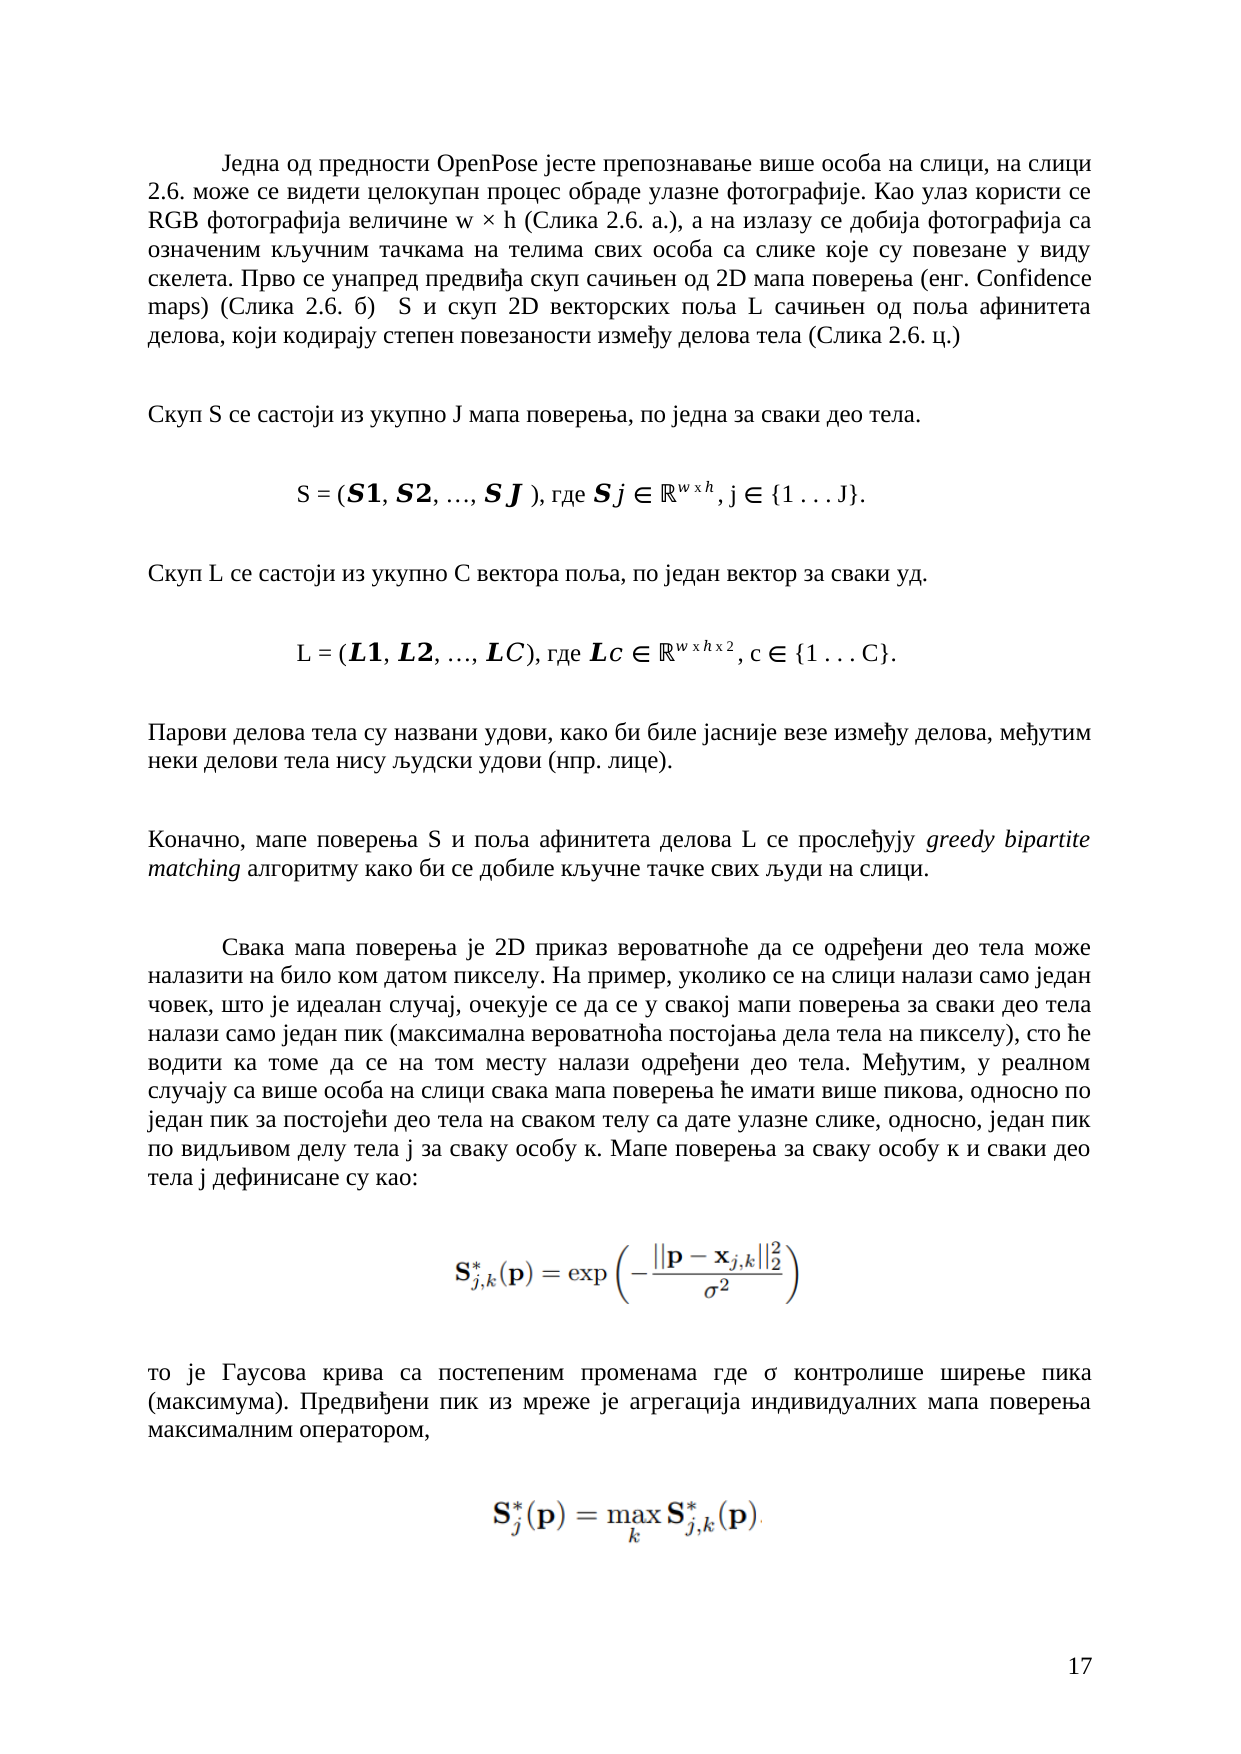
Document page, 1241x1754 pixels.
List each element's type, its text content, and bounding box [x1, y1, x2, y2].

text Свака мапа поверења је 2D приказ вероватноће да се одређени део тела може налазити на било ком датом пикселу. На пример, уколико се на слици налази само један човек, што је идеалан случај, очекује се да се у свакој мапи поверења за сваки део тела налази само један пик (максимална вероватноћа постојања дела тела на пикселу), сто ће водити ка томе да се на том месту налази одређени део тела. Међутим, у реалном случају са више особа на слици свака мапа поверења ће имати више пикова, односно по један пик за постојећи део тела на сваком телу са дате улазне слике, односно, један пик по видљивом делу тела ј за сваку особу к. Мапе поверења за сваку особу к и сваки део тела ј дефинисане су као: [148, 932, 1092, 1191]
picture [478, 1493, 762, 1546]
text S = (𝑺𝟏, 𝑺𝟐, …, 𝑺𝑱 ), где 𝑺𝑗 ∈ ℝ𝑤 x ℎ , j ∈ {1 . . . J}. [296, 478, 1092, 508]
text Коначно, мапе поверења S и поља афинитета делова L се прослеђују greedy bipartite matching алгоритму како би се добиле кључне тачке свих људи на слици. [148, 824, 1092, 882]
picture [437, 1240, 804, 1307]
text Скуп L се састоји из укупно C вектора поља, по један вектор за сваки уд. [148, 558, 1092, 587]
text Парови делова тела су названи удови, како би биле јасније везе између делова, међутим неки делови тела нису људски удови (нпр. лице). [148, 717, 1092, 774]
text Скуп S се састоји из укупно J мапа поверења, по једна за сваки део тела. [148, 399, 1092, 428]
text Једна од предности OpenPose јесте препознавање више особа на слици, на слици 2.6. може се видети целокупан процес обраде улазне фотографије. Као улаз користи се RGB фотографија величине w × h (Слика 2.6. а.), а на излазу се добија фотографија са означеним кључним тачкама на телима свих особа са слике које су повезане у виду скелета. Прво се унапред предвиђа скуп сачињен од 2D мапа поверења (енг. Confidence maps) (Слика 2.6. б) S и скуп 2D векторских поља L сачињен од поља афинитета делова, који кодирају степен повезаности између делова тела (Слика 2.6. ц.) [148, 148, 1092, 349]
text то је Гаусова крива са постепеним променама где σ контролише ширење пика (максимума). Предвиђени пик из мреже је агрегација индивидуалних мапа поверења максималним оператором, [148, 1357, 1092, 1443]
text L = (𝑳𝟏, 𝑳𝟐, …, 𝑳𝐶), где 𝑳𝑐 ∈ ℝ𝑤 x ℎ x 2 , c ∈ {1 . . . C}. [296, 637, 1092, 667]
